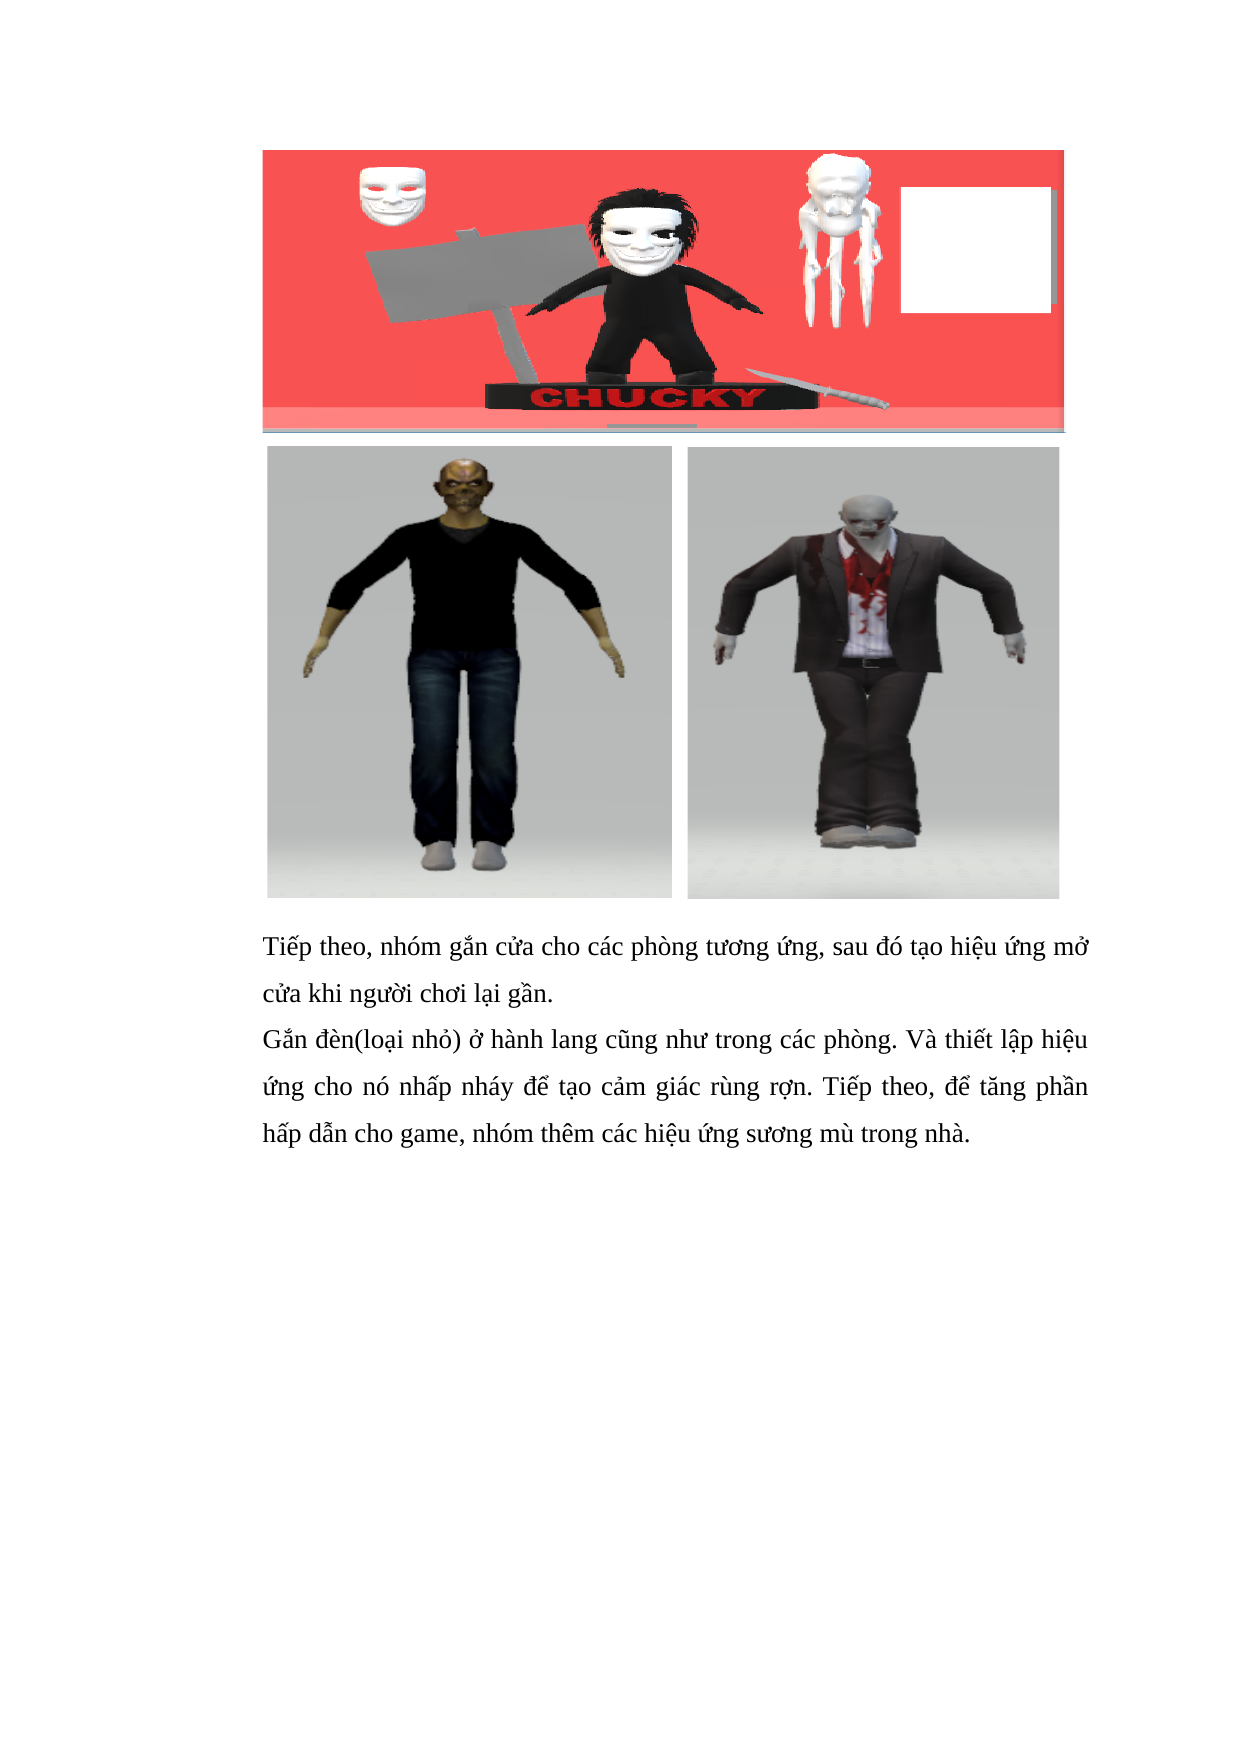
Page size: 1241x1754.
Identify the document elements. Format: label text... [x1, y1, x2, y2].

picture [267, 446, 672, 898]
picture [687, 447, 1060, 899]
list Gắn đèn(loại nhỏ) ở hành lang cũng như trong các phòng. Và thiết lập hiệu ứng cho nó nhấp nháy để tạo cảm giác rùng rợn. Tiếp theo, để tăng phần hấp dẫn cho game, nhóm thêm các hiệu ứng sương mù trong nhà. [262, 1023, 1090, 1148]
list Tiếp theo, nhóm gắn cửa cho các phòng tương ứng, sau đó tạo hiệu ứng mở cửa khi người chơi lại gần. [262, 698, 1090, 1008]
picture [262, 150, 1066, 433]
